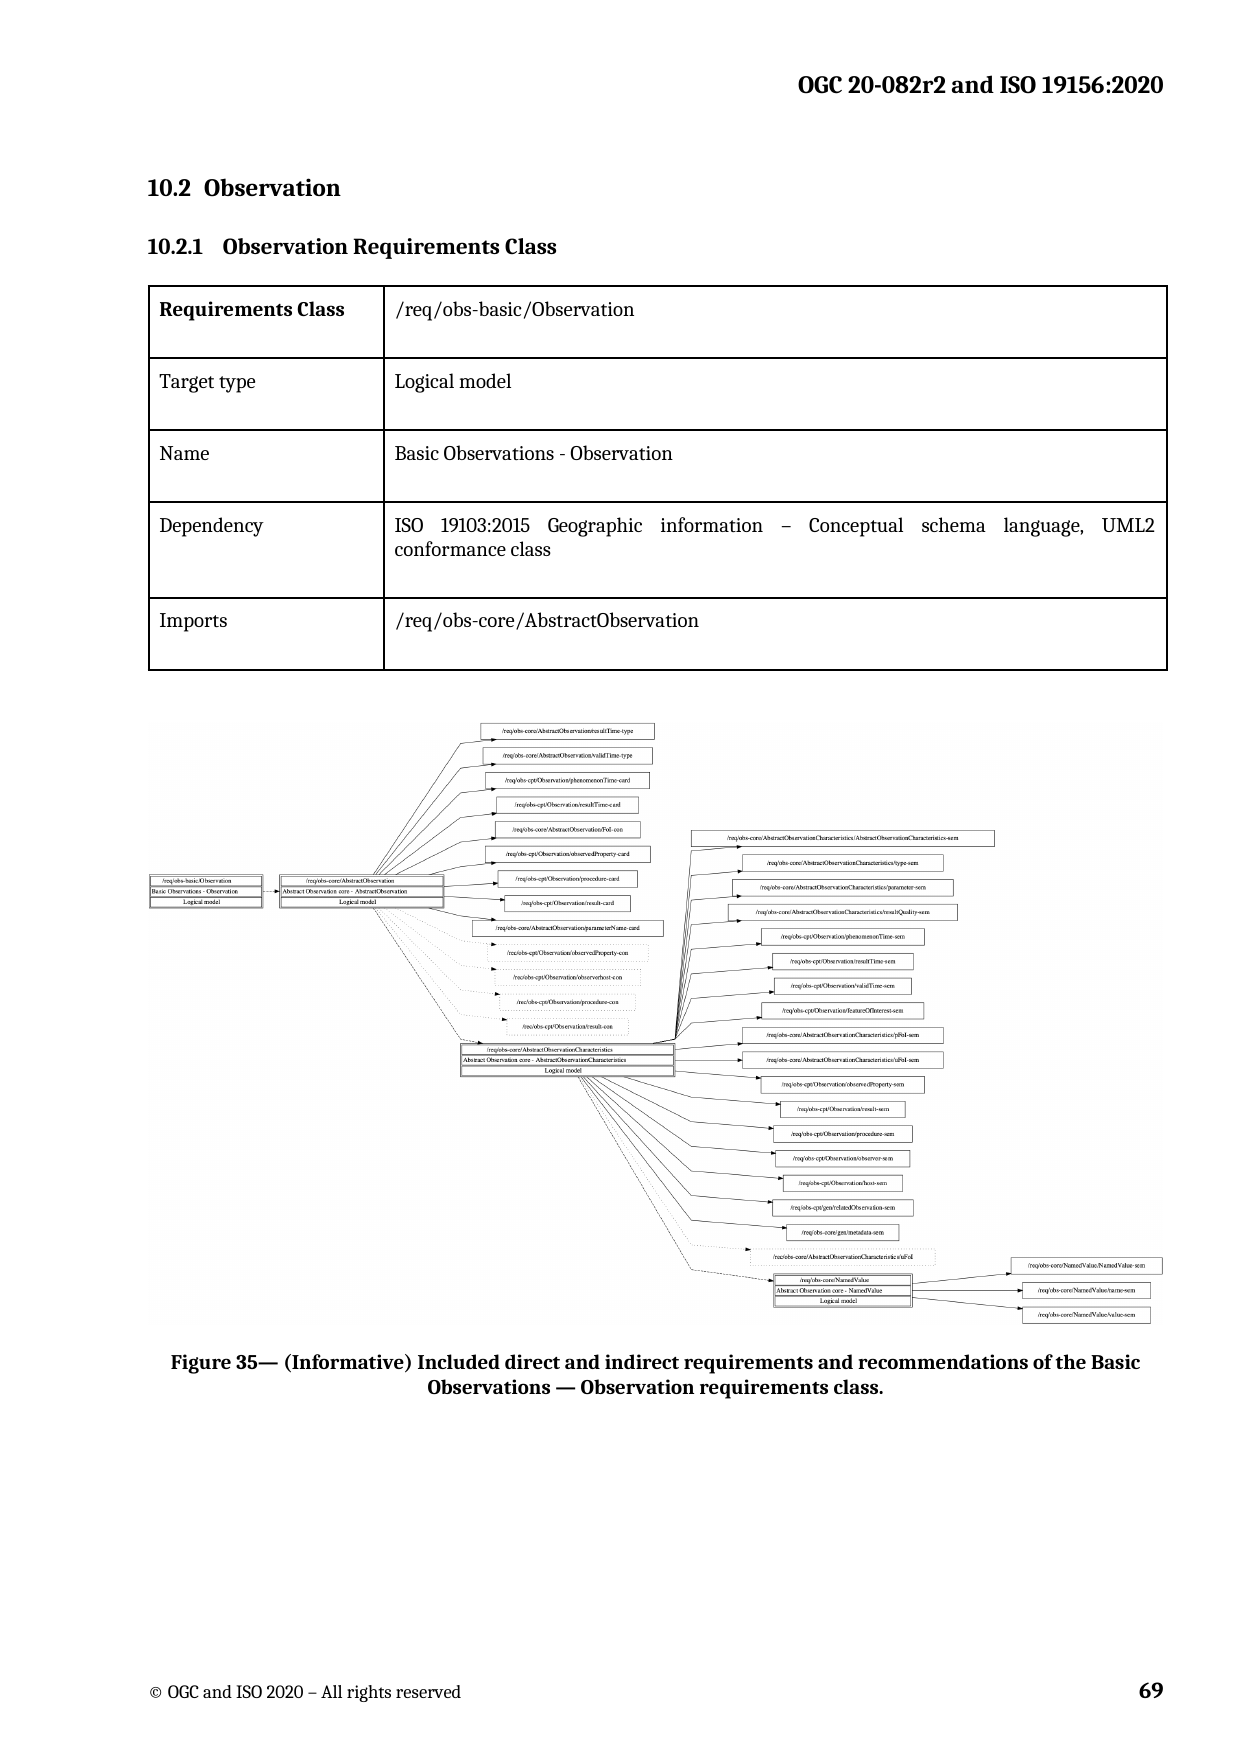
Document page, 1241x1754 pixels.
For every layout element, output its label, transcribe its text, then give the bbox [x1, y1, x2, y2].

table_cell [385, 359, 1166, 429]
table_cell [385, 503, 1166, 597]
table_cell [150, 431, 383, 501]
subtitle Observation [148, 174, 1163, 203]
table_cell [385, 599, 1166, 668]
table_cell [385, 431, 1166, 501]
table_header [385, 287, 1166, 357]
subtitle Observation Requirements Class [148, 234, 1163, 260]
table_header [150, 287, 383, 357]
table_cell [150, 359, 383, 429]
text Figure 35— (Informative) Included direct and indirect requirements and recommendations of the Basic Observations — Observation requirements class. [148, 1350, 1163, 1400]
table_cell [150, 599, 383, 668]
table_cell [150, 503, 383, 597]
picture [147, 722, 1164, 1325]
